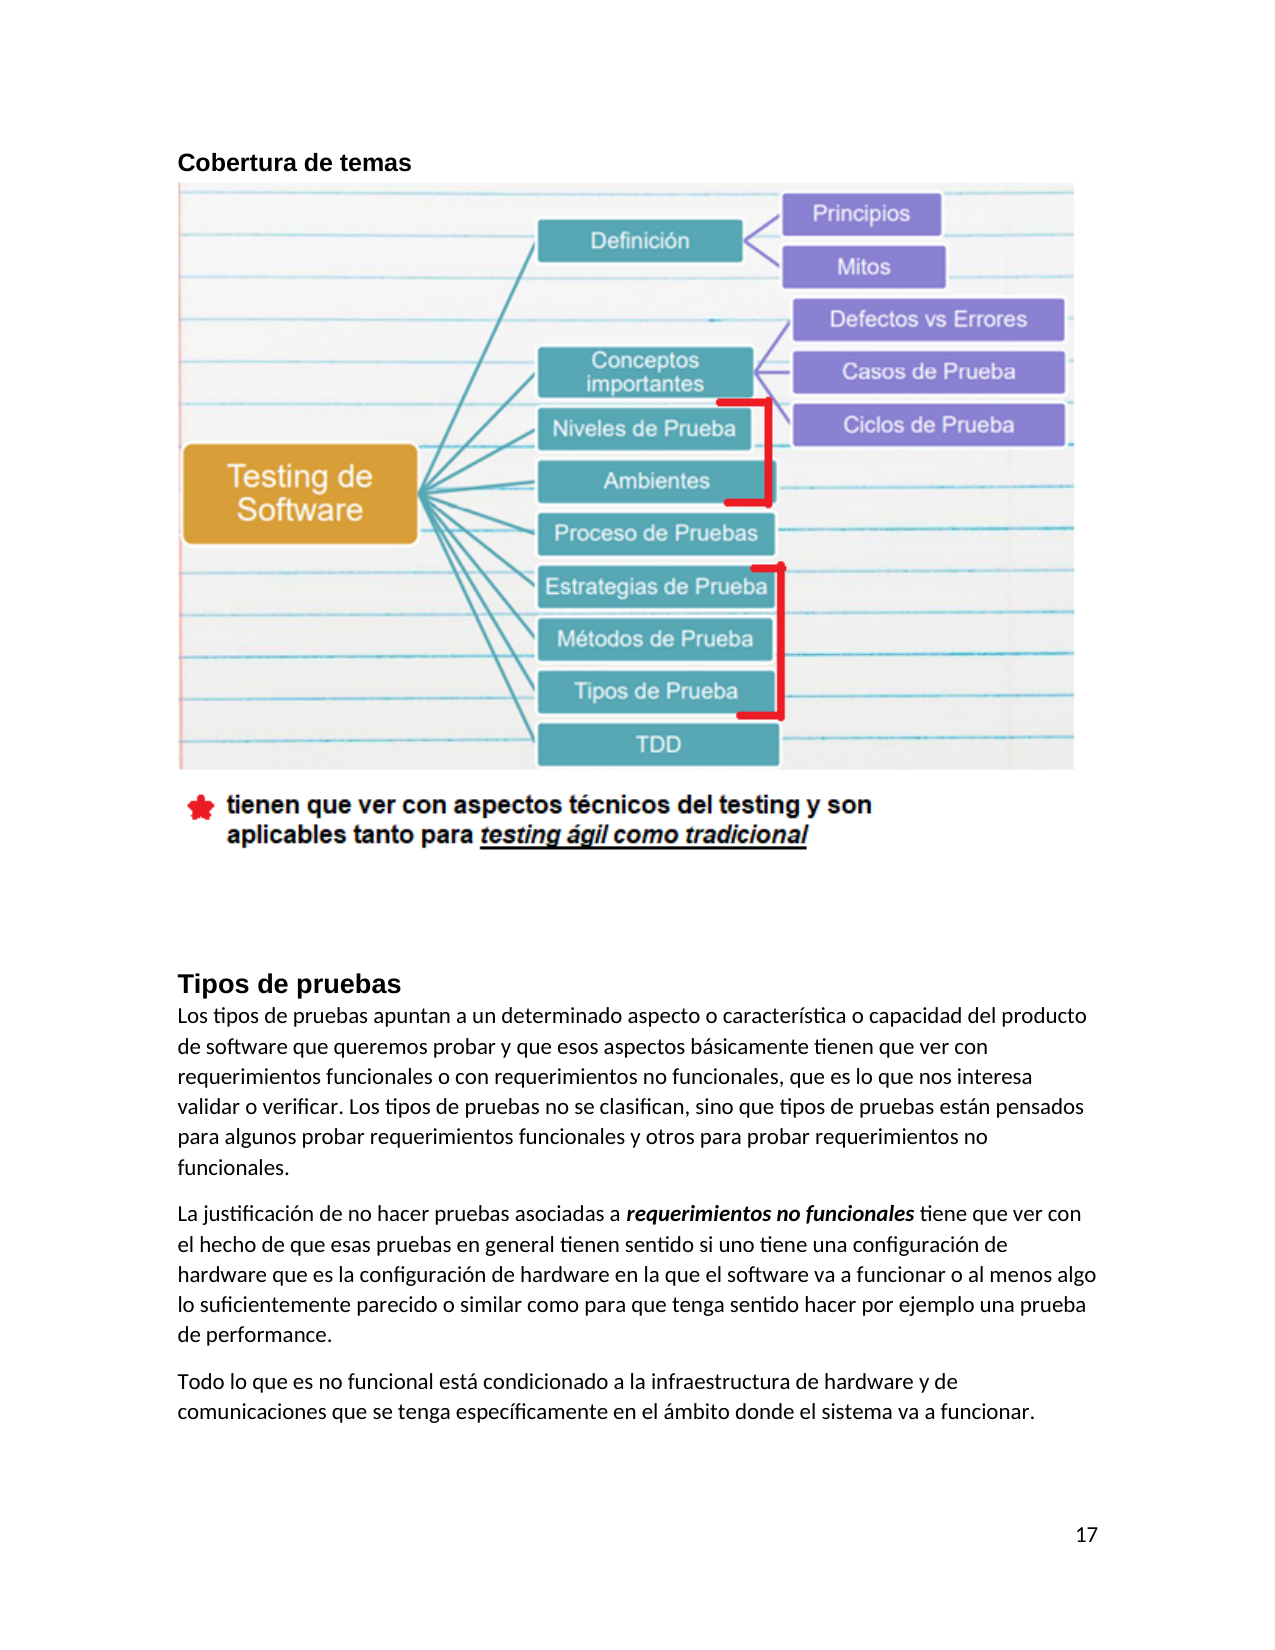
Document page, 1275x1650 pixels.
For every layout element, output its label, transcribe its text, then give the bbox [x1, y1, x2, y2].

text Los tipos de pruebas apuntan a un determinado aspecto o característica o capacidad del producto de software que queremos probar y que esos aspectos básicamente tienen que ver con requerimientos funcionales o con requerimientos no funcionales, que es lo que nos interesa validar o verificar. Los tipos de pruebas no se clasifican, sino que tipos de pruebas están pensados para algunos probar requerimientos funcionales y otros para probar requerimientos no funcionales. [177, 1002, 1098, 1181]
subtitle Cobertura de temas [177, 148, 1098, 176]
picture [177, 178, 1079, 856]
text La justificación de no hacer pruebas asociadas a requerimientos no funcionales tiene que ver con el hecho de que esas pruebas en general tienen sentido si uno tiene una configuración de hardware que es la configuración de hardware en la que el software va a funcionar o al menos algo lo suficientemente parecido o similar como para que tenga sentido hacer por ejemplo una prueba de performance. [177, 1199, 1098, 1348]
text Todo lo que es no funcional está condicionado a la infraestructura de hardware y de comunicaciones que se tenga específicamente en el ámbito donde el sistema va a funcionar. [177, 1367, 1098, 1426]
subtitle Tipos de pruebas [177, 968, 1098, 999]
